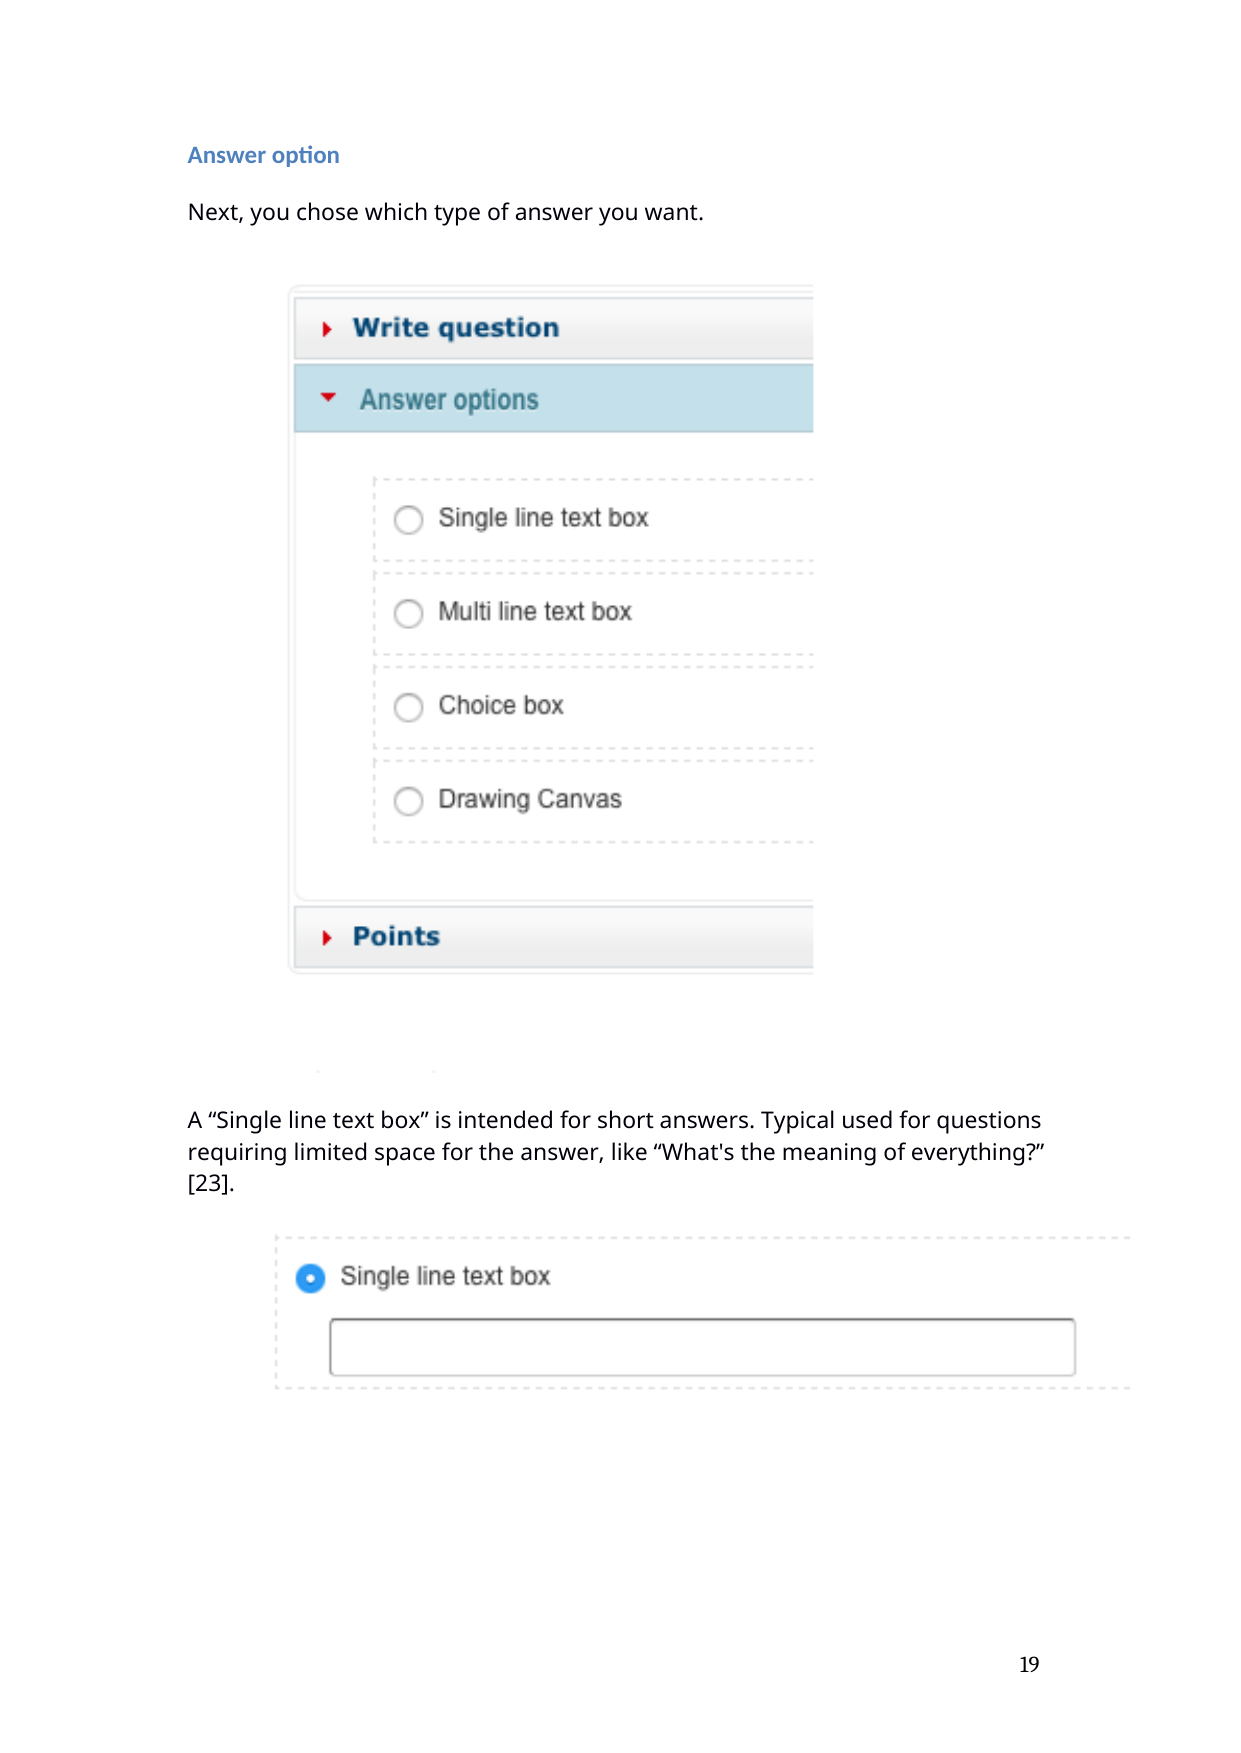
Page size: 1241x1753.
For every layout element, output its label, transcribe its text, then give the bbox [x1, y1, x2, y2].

text Next, you chose which type of answer you want. [187, 196, 1053, 227]
text A “Single line text box” is intended for short answers. Typical used for questions requiring limited space for the answer, like “What's the meaning of everything?” [23]. [187, 1104, 1053, 1198]
subtitle Answer option [187, 139, 1053, 169]
picture [261, 258, 814, 1073]
picture [261, 1229, 1130, 1396]
